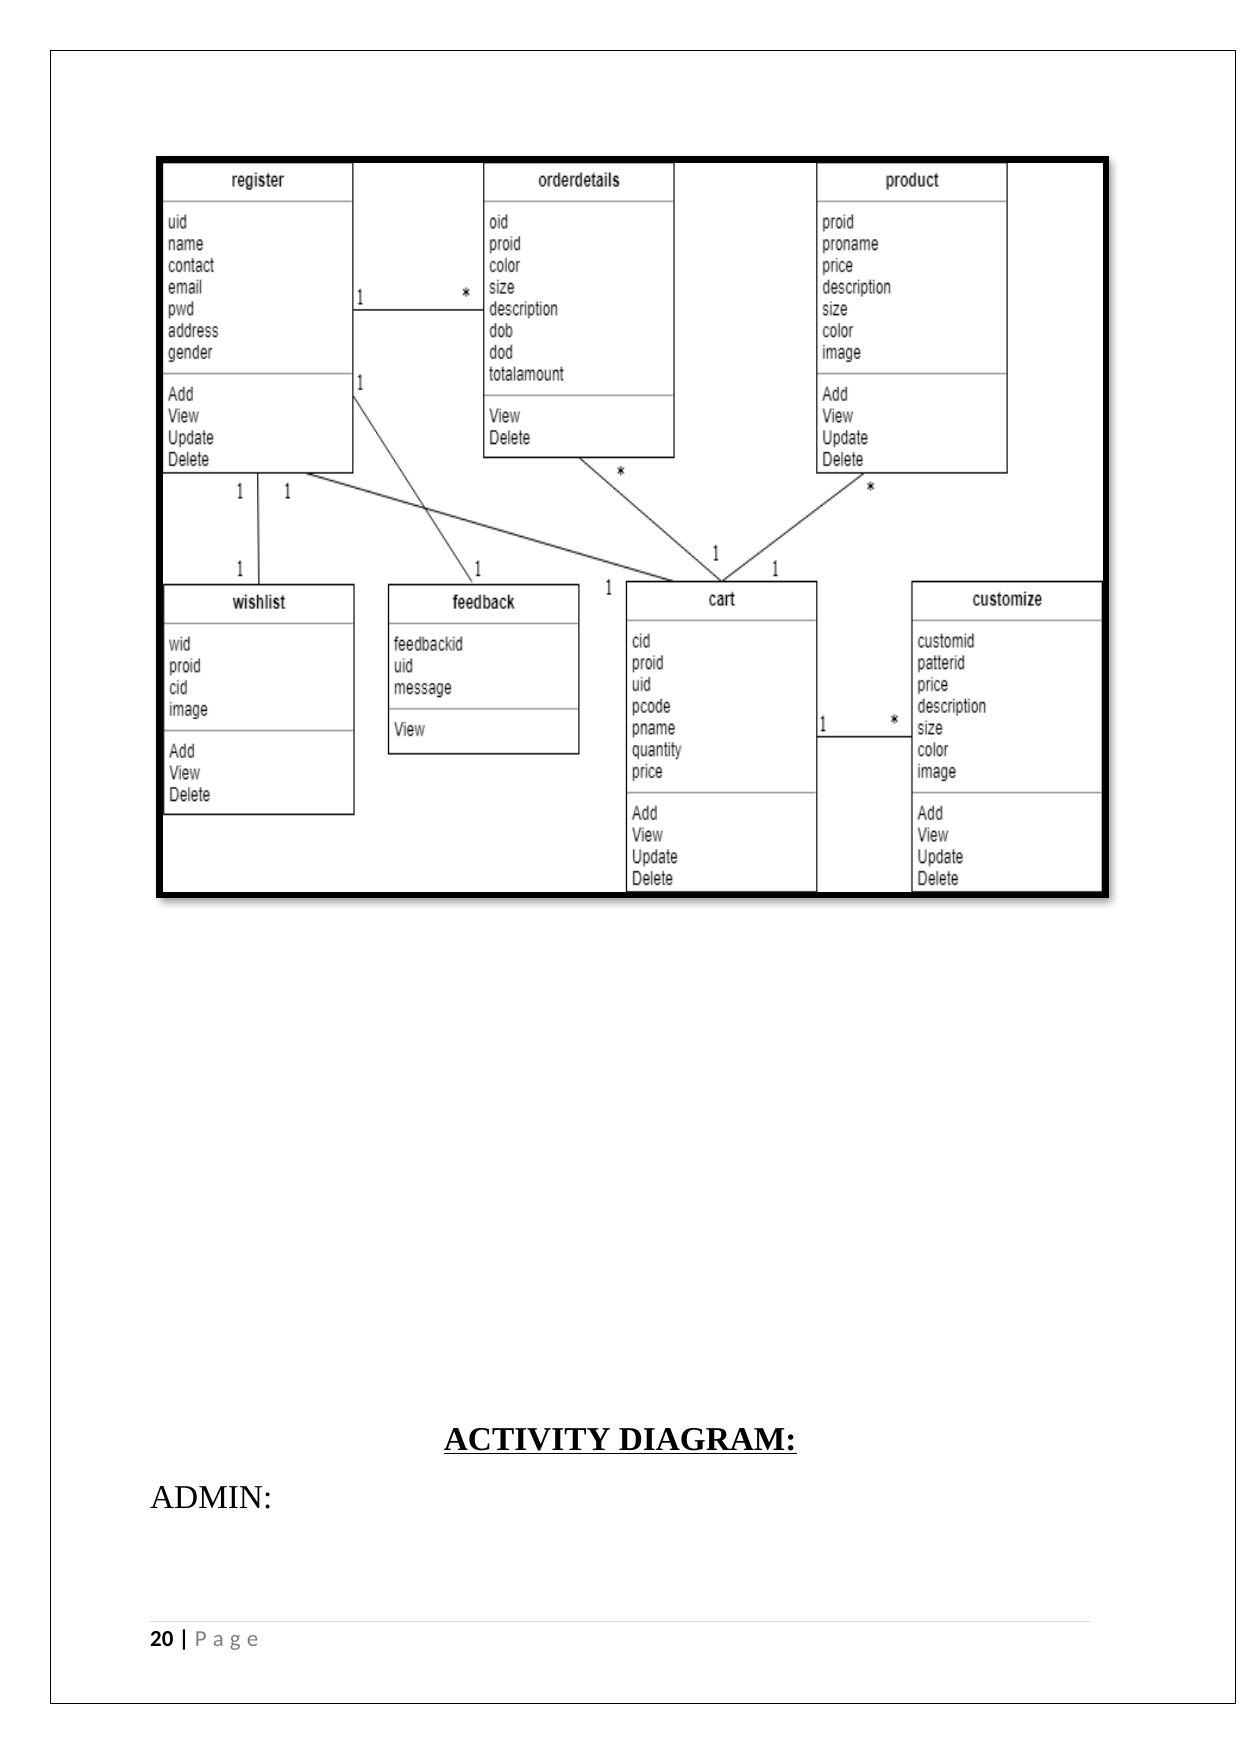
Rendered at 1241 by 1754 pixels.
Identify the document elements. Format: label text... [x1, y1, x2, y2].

text ADMIN: [150, 1477, 1090, 1516]
text ACTIVITY DIAGRAM: [150, 1419, 1090, 1458]
picture [163, 163, 1103, 892]
